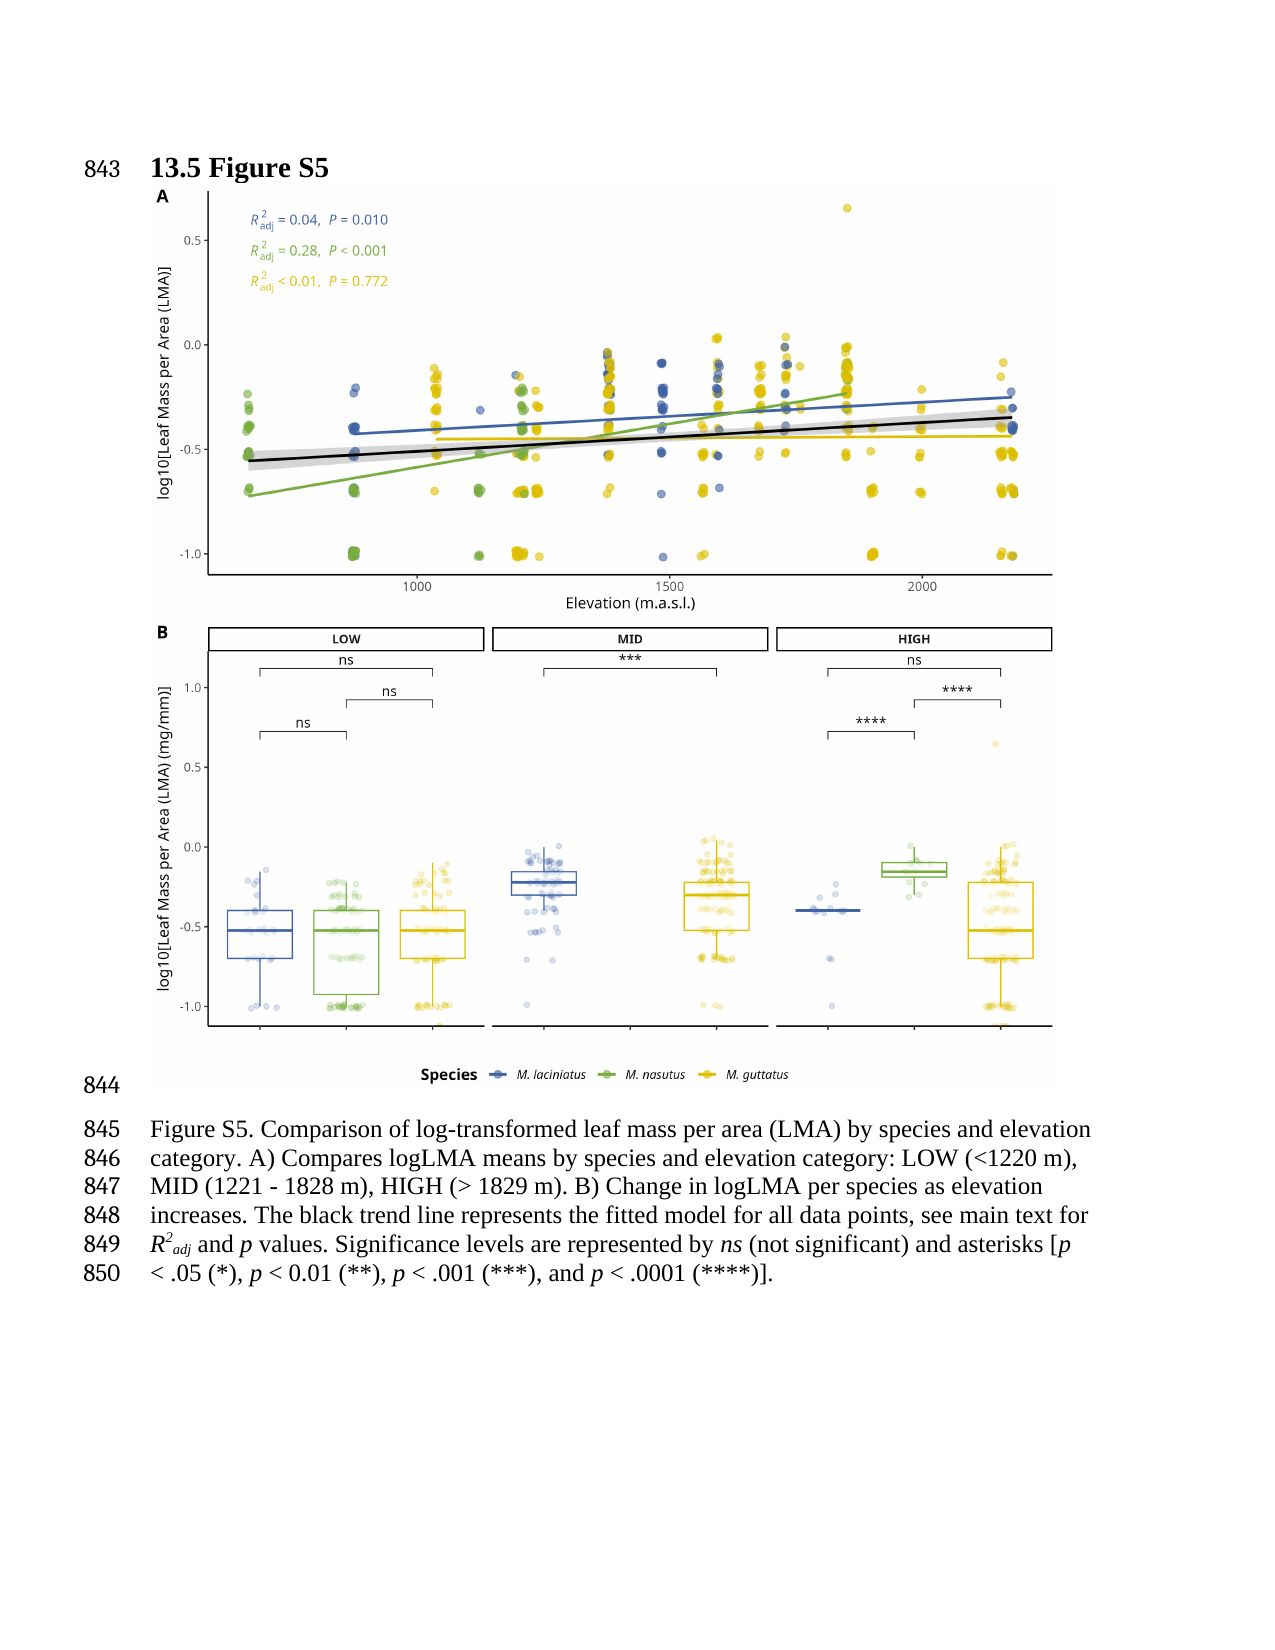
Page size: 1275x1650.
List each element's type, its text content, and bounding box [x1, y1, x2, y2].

subtitle 13.5 Figure S5 [150, 150, 1125, 183]
text Figure S5. Comparison of log-transformed leaf mass per area (LMA) by species and elevation category. A) Compares logLMA means by species and elevation category: LOW (<1220 m), MID (1221 - 1828 m), HIGH (> 1829 m). B) Change in logLMA per species as elevation increases. The black trend line represents the fitted model for all data points, see main text for R2adj and p values. Significance levels are represented by ns (not significant) and asterisks [p < .05 (*), p < 0.01 (**), p < .001 (***), and p < .0001 (****)]. [150, 1114, 1125, 1286]
picture [150, 183, 1060, 1093]
